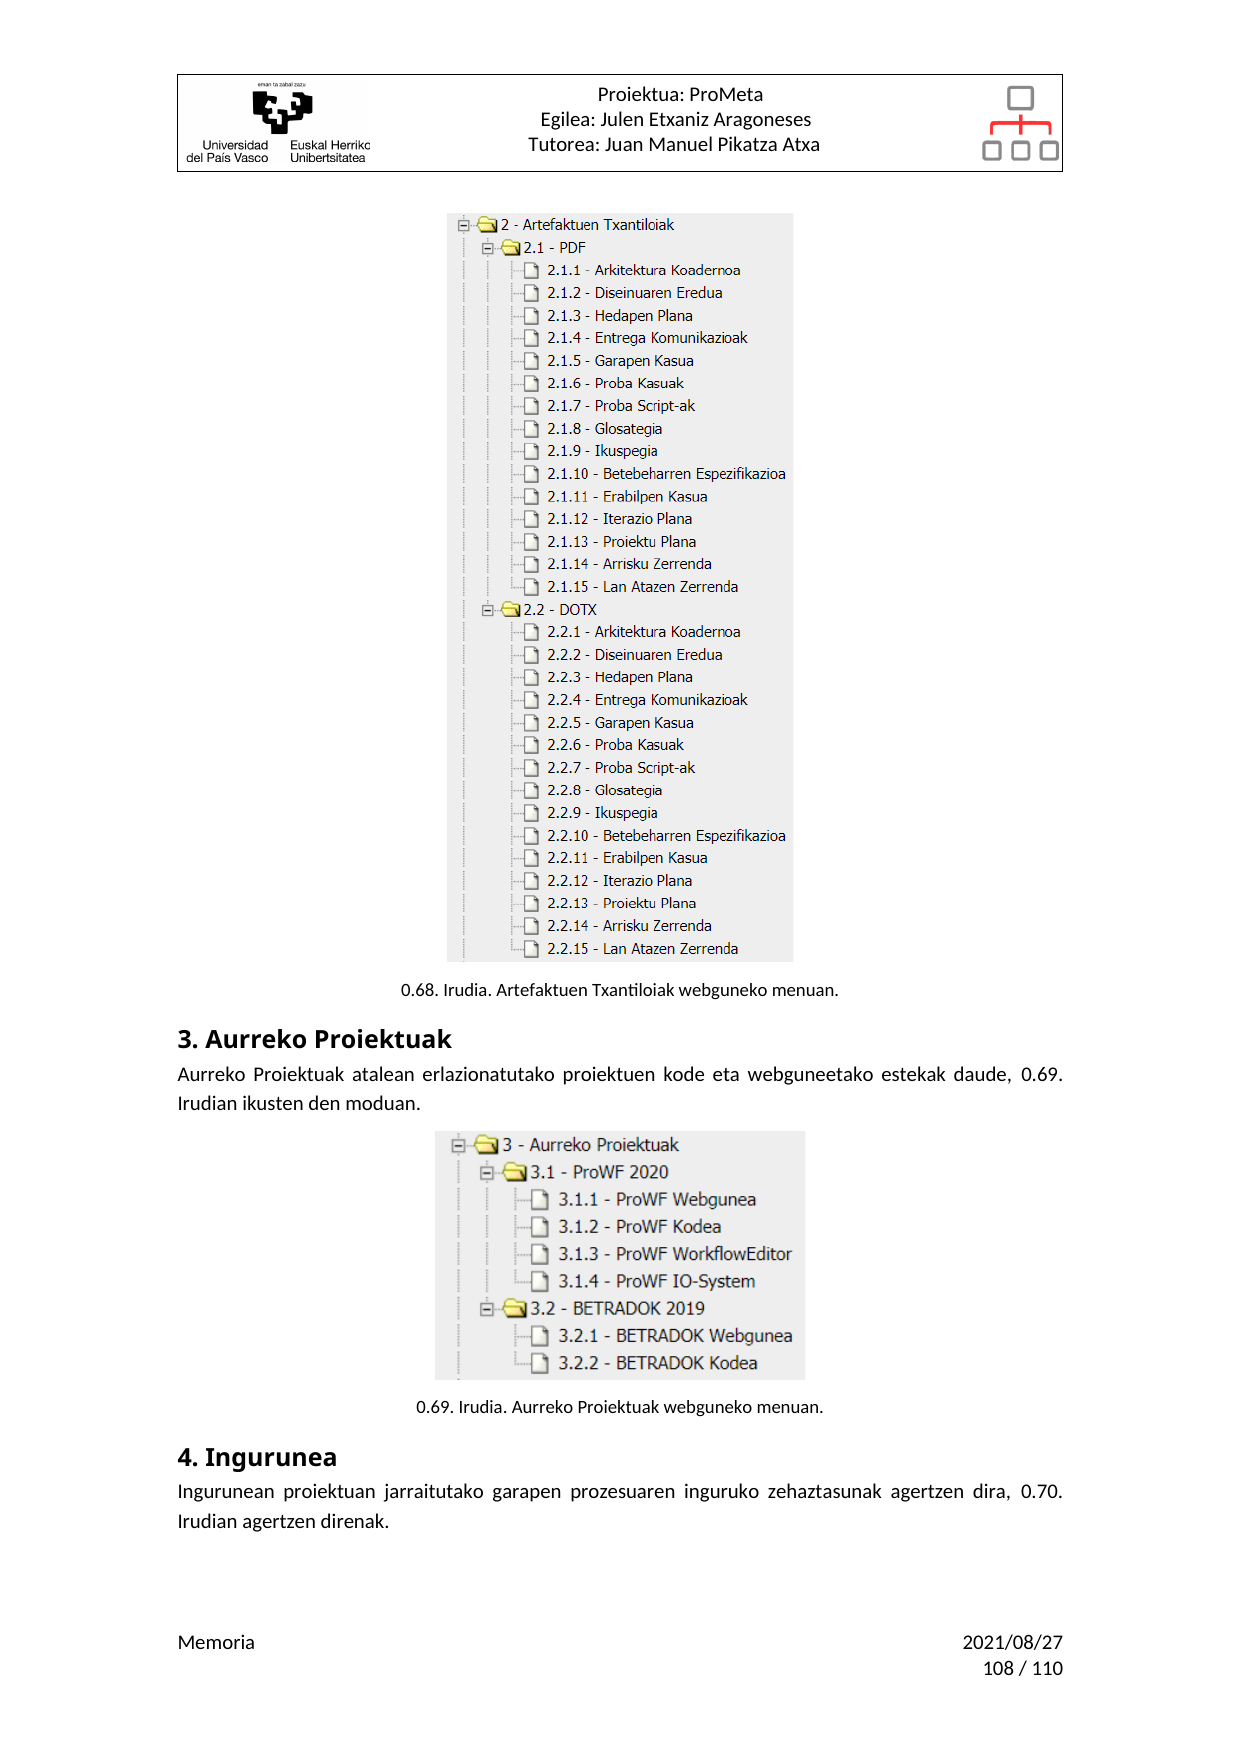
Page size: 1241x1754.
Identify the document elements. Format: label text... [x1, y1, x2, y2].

picture [978, 80, 1060, 162]
picture [446, 213, 794, 962]
picture [434, 1131, 806, 1380]
subtitle 3. Aurreko Proiektuak [177, 1022, 1063, 1056]
subtitle 4. Ingurunea [177, 1439, 1063, 1473]
picture [182, 81, 370, 162]
